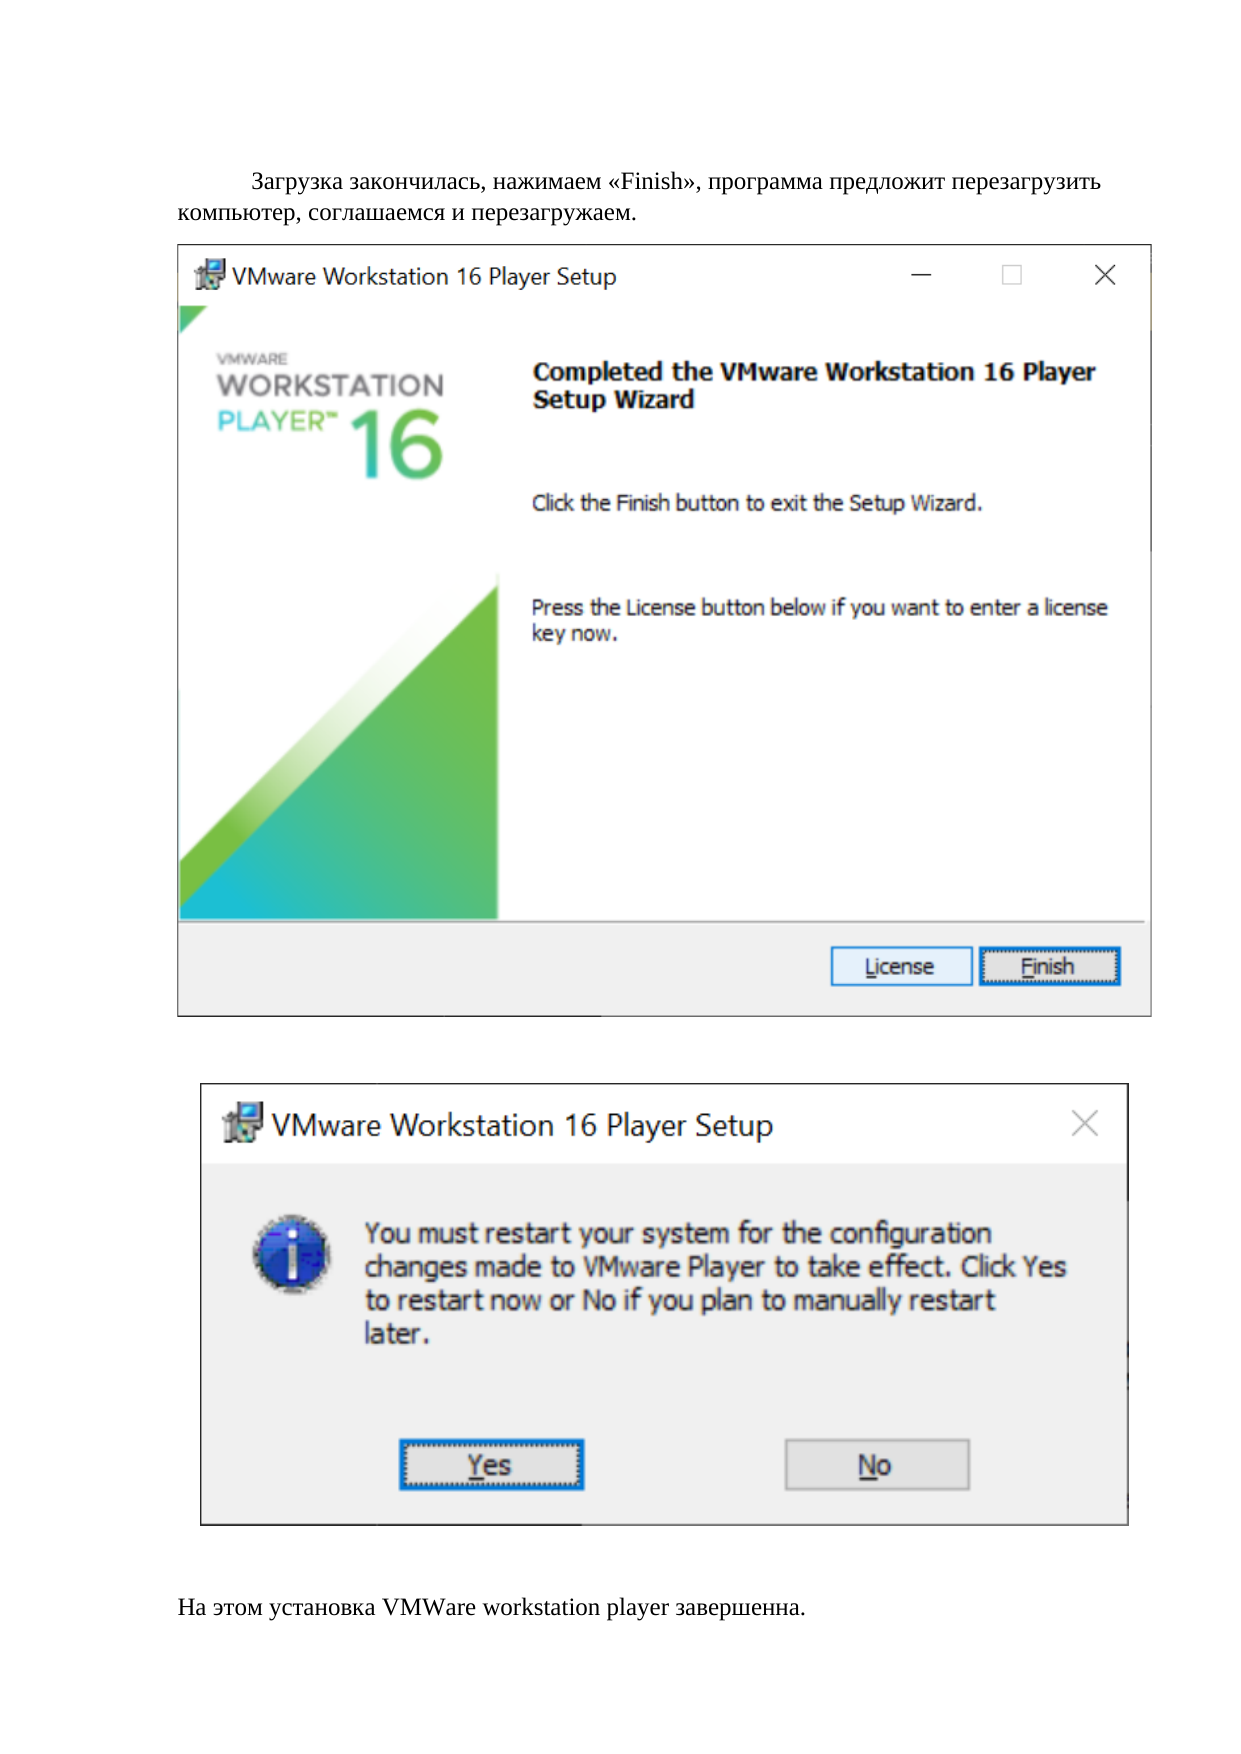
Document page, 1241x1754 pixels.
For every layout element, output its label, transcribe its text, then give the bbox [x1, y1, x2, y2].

picture [177, 244, 1152, 1017]
picture [200, 1083, 1129, 1526]
text Загрузка закончилась, нажимаем «Finish», программа предложит перезагрузить компьютер, соглашаемся и перезагружаем. [177, 166, 1152, 226]
text На этом установка VMWare workstation player завершенна. [177, 1592, 1152, 1621]
